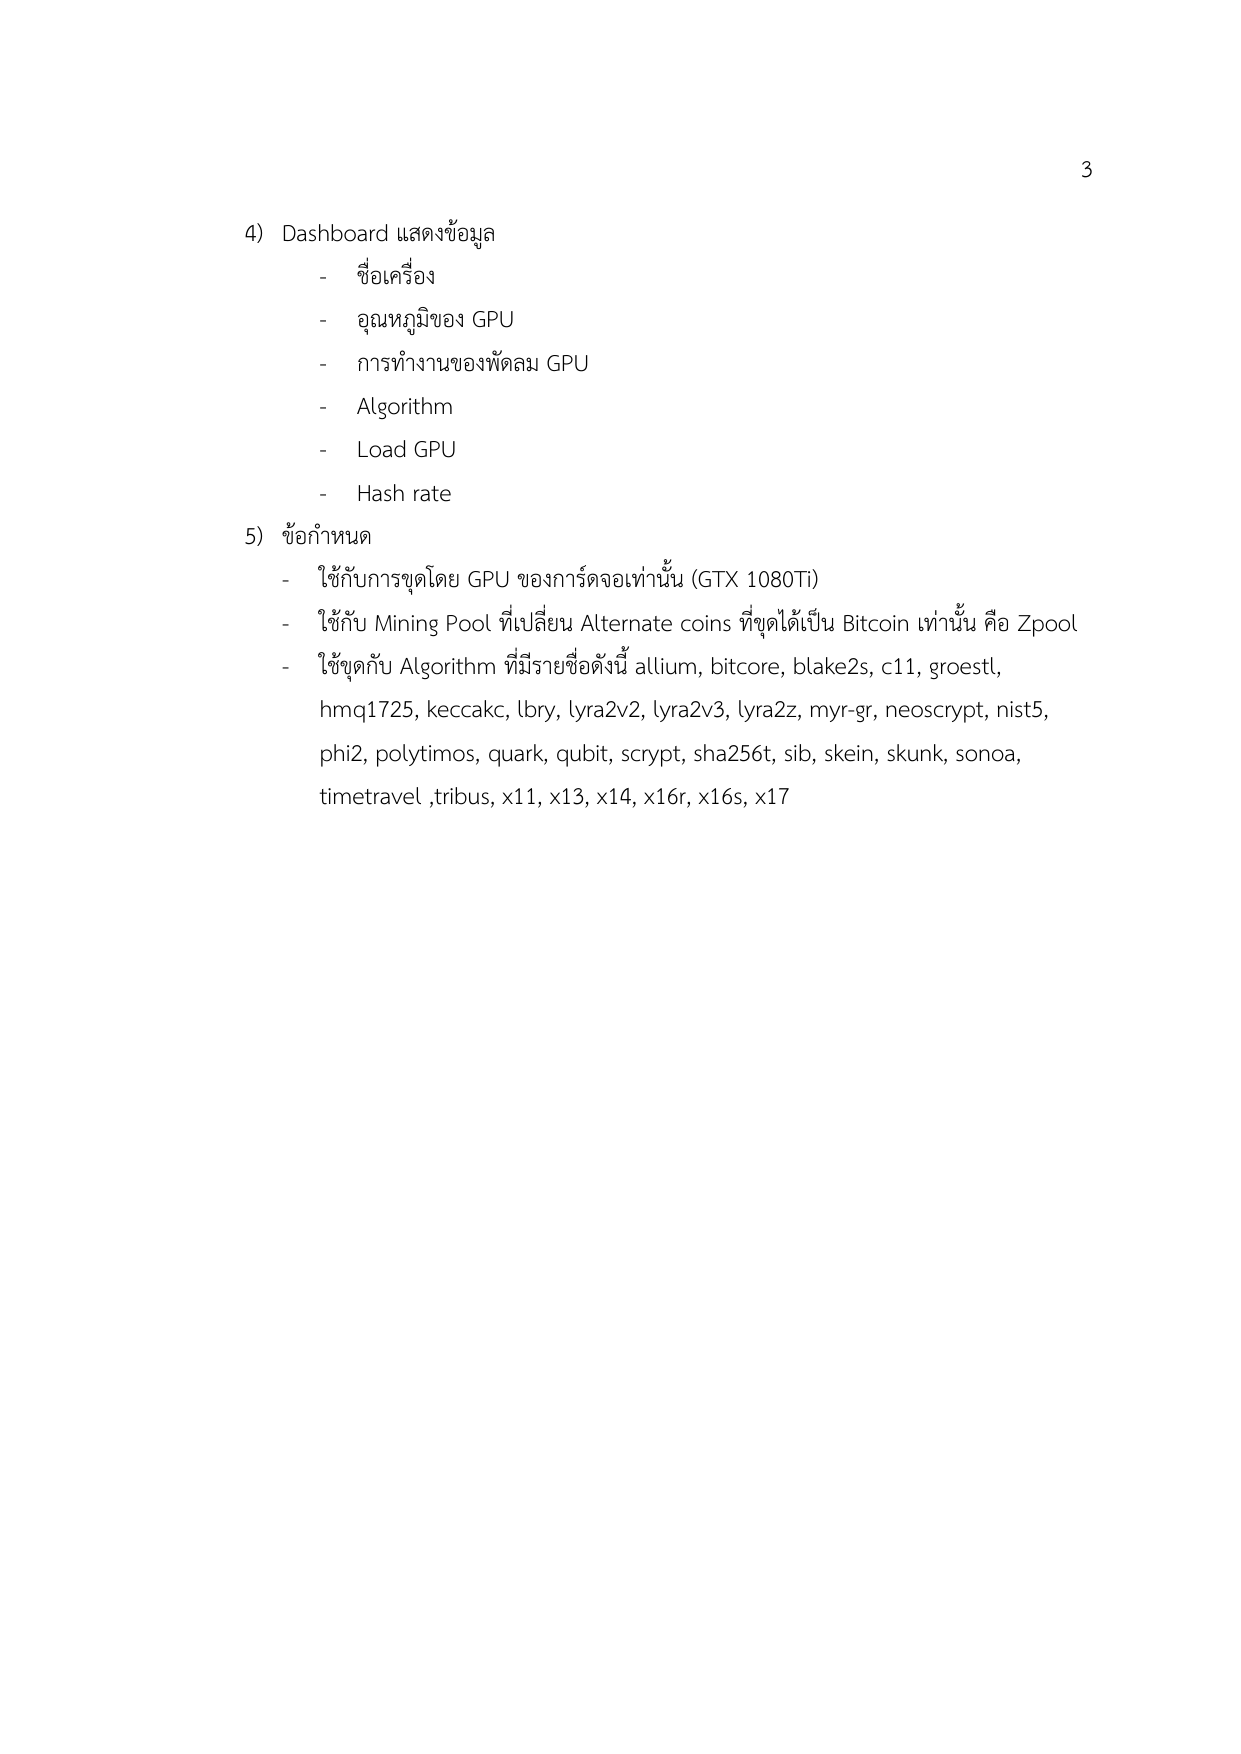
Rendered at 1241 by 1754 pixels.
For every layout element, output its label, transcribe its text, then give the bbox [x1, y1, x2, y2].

list อุณหภูมิของ GPU [319, 298, 1092, 336]
list ใช้ขุดกับ Algorithm ที่มีรายชื่อดังนี้ allium, bitcore, blake2s, c11, groestl, hmq1725, keccakc, lbry, lyra2v2, lyra2v3, lyra2z, myr-gr, neoscrypt, nist5, phi2, polytimos, quark, qubit, scrypt, sha256t, sib, skein, skunk, sonoa, timetravel ,tribus, x11, x13, x14, x16r, x16s, x17 [282, 645, 1092, 813]
list Dashboard แสดงข้อมูล [244, 212, 1092, 249]
list Load GPU [319, 428, 1092, 466]
list ชื่อเครื่อง [319, 255, 1092, 293]
list การทำงานของพัดลม GPU [319, 342, 1092, 379]
list ใช้กับ Mining Pool ที่เปลี่ยน Alternate coins ที่ขุดได้เป็น Bitcoin เท่านั้น คือ Zpool [282, 602, 1092, 639]
list Hash rate [319, 472, 1092, 509]
list ข้อกำหนด [244, 515, 1092, 553]
list ใช้กับการขุดโดย GPU ของการ์ดจอเท่านั้น (GTX 1080Ti) [282, 558, 1092, 596]
list Algorithm [319, 385, 1092, 423]
